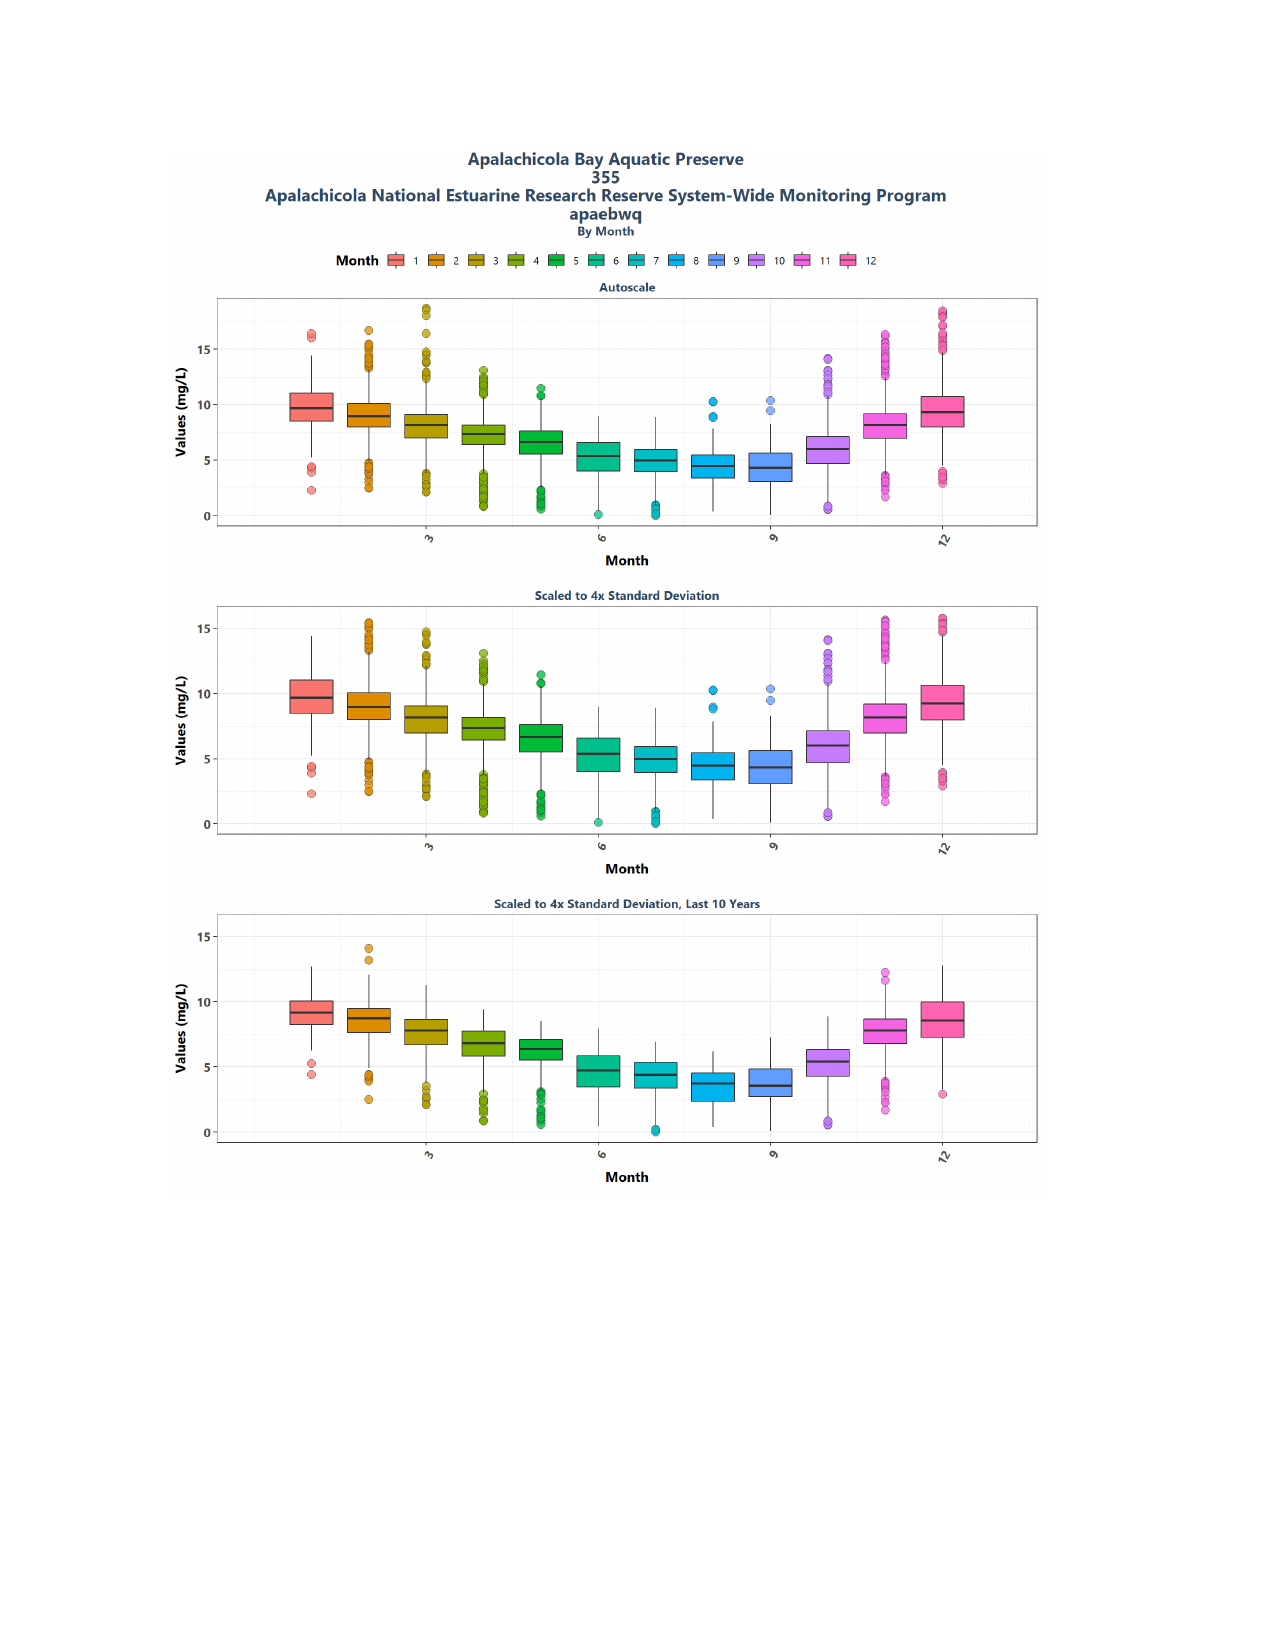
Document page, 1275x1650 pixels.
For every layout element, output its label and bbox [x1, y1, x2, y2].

picture [168, 150, 1044, 1200]
